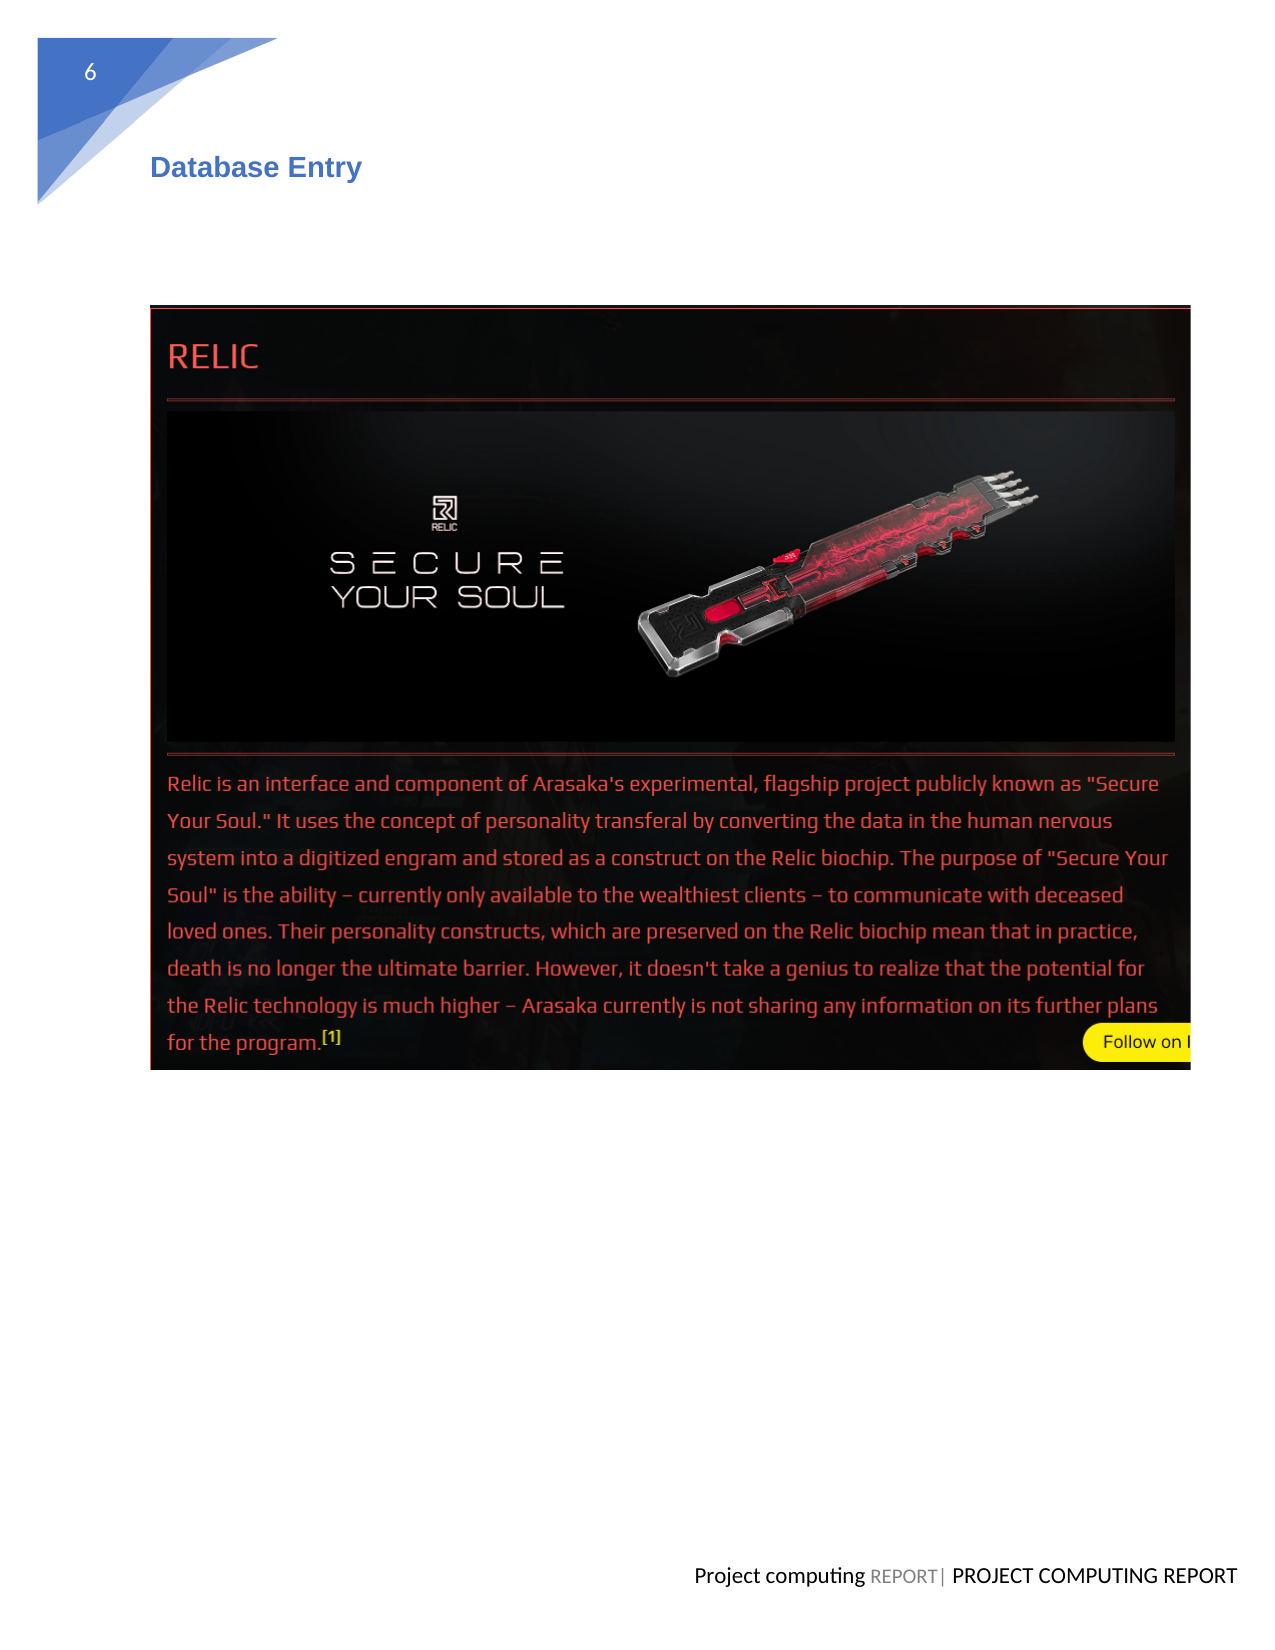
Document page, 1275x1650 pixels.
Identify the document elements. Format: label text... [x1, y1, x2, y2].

picture [150, 305, 1191, 1070]
picture [37, 37, 279, 206]
subtitle Database Entry [150, 150, 1125, 183]
